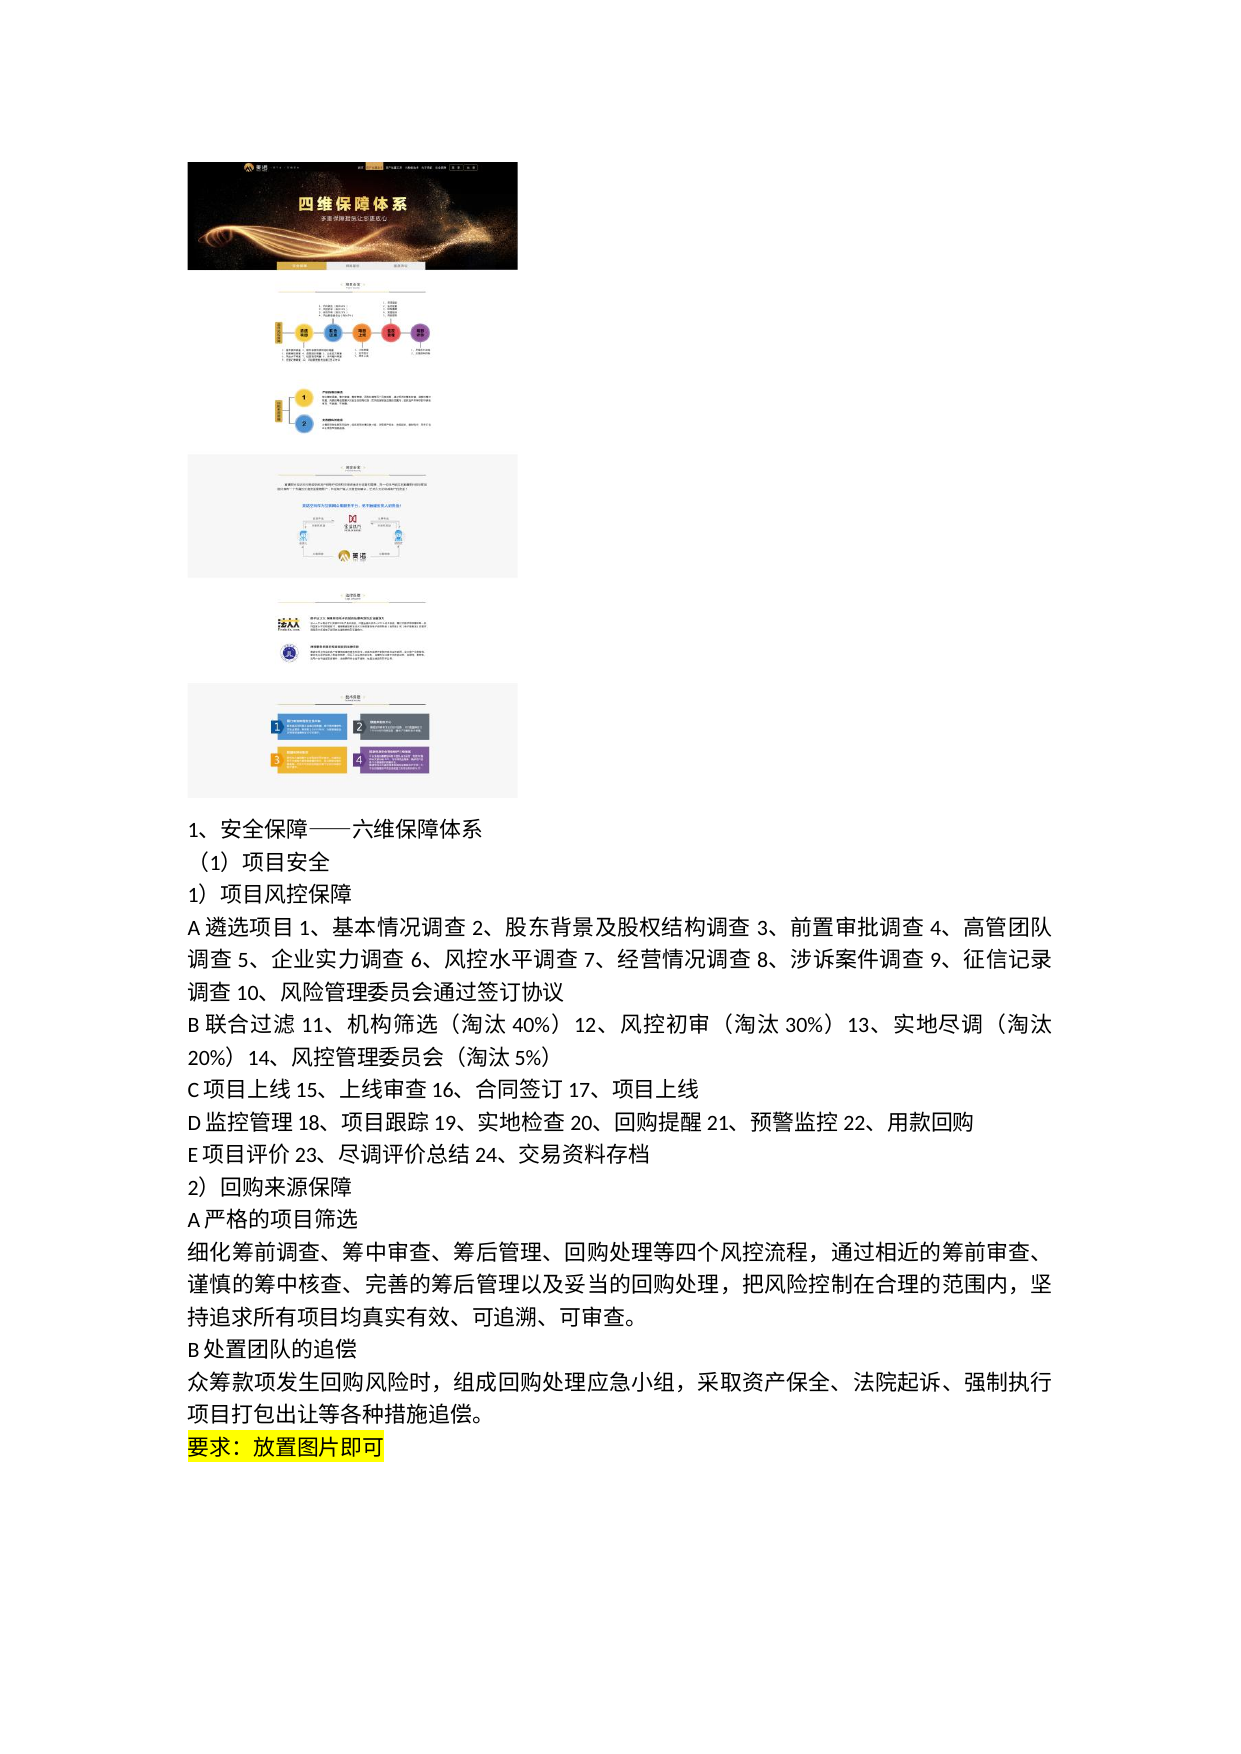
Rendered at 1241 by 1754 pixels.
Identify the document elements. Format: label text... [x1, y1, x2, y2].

text E项目评价23、尽调评价总结 24、交易资料存档 [187, 1137, 1053, 1169]
text A严格的项目筛选 [187, 1202, 1053, 1234]
picture [187, 162, 518, 798]
list 项目风控保障 [187, 877, 1053, 909]
text B处置团队的追偿 [187, 1332, 1053, 1364]
text C项目上线15、上线审查16、合同签订 17、项目上线 [187, 1072, 1053, 1104]
list 回购来源保障 [187, 1169, 1053, 1202]
text B联合过滤11、机构筛选（淘汰40%）12、风控初审（淘汰30%）13、实地尽调（淘汰20%）14、风控管理委员会（淘汰5%） [187, 1007, 1053, 1072]
text 细化筹前调查、筹中审查、筹后管理、回购处理等四个风控流程，通过相近的筹前审查、谨慎的筹中核查、完善的筹后管理以及妥当的回购处理，把风险控制在合理的范围内，坚持追求所有项目均真实有效、可追溯、可审查。 [187, 1234, 1053, 1332]
text 要求：放置图片即可 [187, 1429, 1053, 1462]
list 安全保障——六维保障体系 [187, 812, 1053, 844]
text A遴选项目1、基本情况调查 2、股东背景及股权结构调查 3、前置审批调查 4、高管团队调查 5、企业实力调查 6、风控水平调查 7、经营情况调查 8、涉诉案件调查 9、征信记录调查 10、风险管理委员会通过签订协议 [187, 909, 1053, 1007]
list 项目安全 [187, 844, 1053, 877]
text 众筹款项发生回购风险时，组成回购处理应急小组，采取资产保全、法院起诉、强制执行、项目打包出让等各种措施追偿。 [187, 1364, 1053, 1429]
text D监控管理18、项目跟踪 19、实地检查 20、回购提醒 21、预警监控 22、用款回购 [187, 1104, 1053, 1137]
